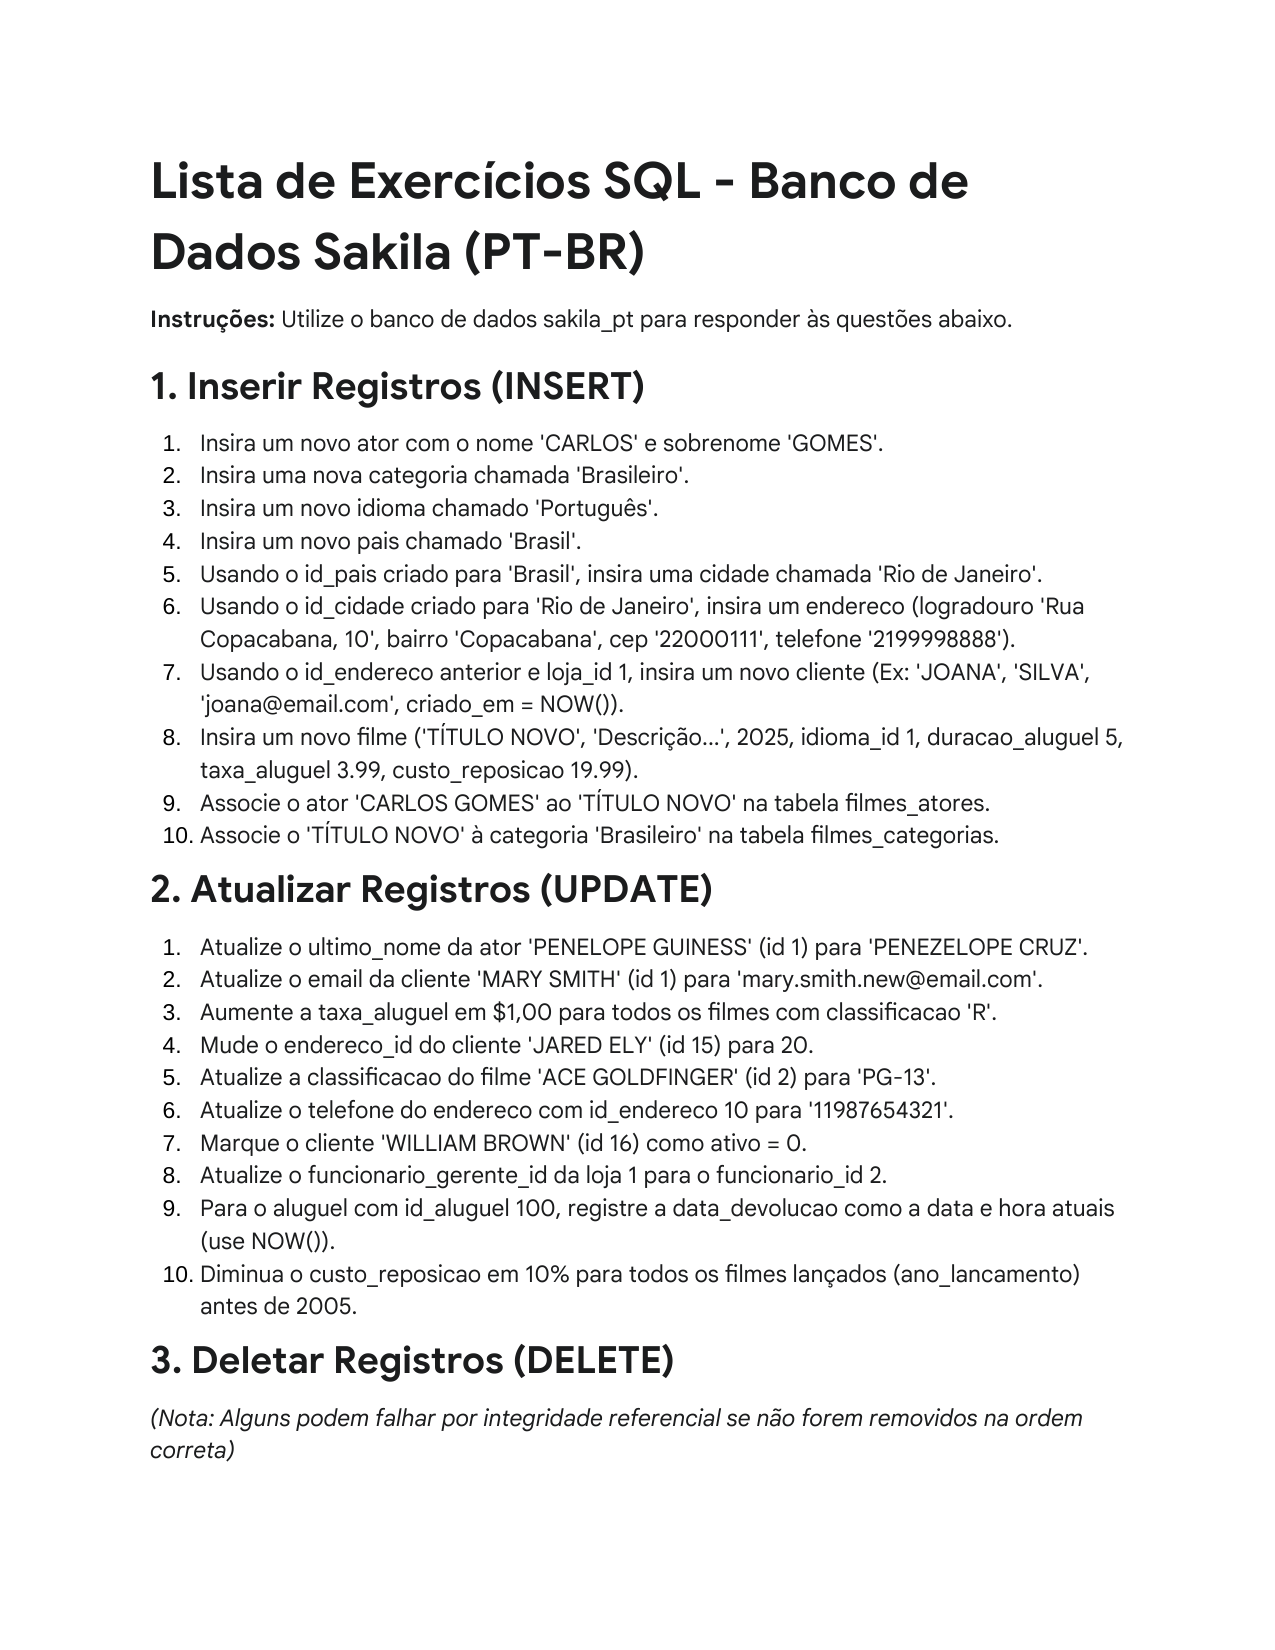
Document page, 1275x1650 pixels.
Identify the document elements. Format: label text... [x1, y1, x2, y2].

list Para o aluguel com id_aluguel 100, registre a data_devolucao como a data e hora atuais (use NOW()). [162, 1194, 1125, 1256]
subtitle Lista de Exercícios SQL - Banco de Dados Sakila (PT-BR) [150, 150, 1125, 284]
text (Nota: Alguns podem falhar por integridade referencial se não forem removidos na ordem correta) [150, 1404, 1125, 1465]
list Usando o id_cidade criado para 'Rio de Janeiro', insira um endereco (logradouro 'Rua Copacabana, 10', bairro 'Copacabana', cep '22000111', telefone '2199998888'). [162, 592, 1125, 654]
list Insira um novo filme ('TÍTULO NOVO', 'Descrição...', 2025, idioma_id 1, duracao_aluguel 5, taxa_aluguel 3.99, custo_reposicao 19.99). [162, 723, 1125, 785]
list Atualize o telefone do endereco com id_endereco 10 para '11987654321'. [162, 1096, 1125, 1125]
text Instruções: Utilize o banco de dados sakila_pt para responder às questões abaixo. [150, 305, 1125, 334]
list Atualize o funcionario_gerente_id da loja 1 para o funcionario_id 2. [162, 1162, 1125, 1190]
subtitle 1. Inserir Registros (INSERT) [150, 363, 1125, 410]
list Associe o ator 'CARLOS GOMES' ao 'TÍTULO NOVO' na tabela filmes_atores. [162, 789, 1125, 817]
list Aumente a taxa_aluguel em $1,00 para todos os filmes com classificacao 'R'. [162, 998, 1125, 1027]
subtitle 2. Atualizar Registros (UPDATE) [150, 867, 1125, 914]
list Atualize o ultimo_nome da ator 'PENELOPE GUINESS' (id 1) para 'PENEZELOPE CRUZ'. [162, 933, 1125, 961]
list Insira um novo ator com o nome 'CARLOS' e sobrenome 'GOMES'. [162, 429, 1125, 458]
list Atualize a classificacao do filme 'ACE GOLDFINGER' (id 2) para 'PG-13'. [162, 1063, 1125, 1092]
list Insira um novo idioma chamado 'Português'. [162, 494, 1125, 523]
list Diminua o custo_reposicao em 10% para todos os filmes lançados (ano_lancamento) antes de 2005. [162, 1260, 1125, 1321]
list Marque o cliente 'WILLIAM BROWN' (id 16) como ativo = 0. [162, 1129, 1125, 1158]
list Insira um novo pais chamado 'Brasil'. [162, 527, 1125, 556]
list Associe o 'TÍTULO NOVO' à categoria 'Brasileiro' na tabela filmes_categorias. [162, 821, 1125, 850]
list Usando o id_pais criado para 'Brasil', insira uma cidade chamada 'Rio de Janeiro'. [162, 560, 1125, 588]
list Atualize o email da cliente 'MARY SMITH' (id 1) para 'mary.smith.new@email.com'. [162, 965, 1125, 994]
list Usando o id_endereco anterior e loja_id 1, insira um novo cliente (Ex: 'JOANA', 'SILVA', 'joana@email.com', criado_em = NOW()). [162, 658, 1125, 719]
subtitle 3. Deletar Registros (DELETE) [150, 1338, 1125, 1385]
list Insira uma nova categoria chamada 'Brasileiro'. [162, 462, 1125, 490]
list Mude o endereco_id do cliente 'JARED ELY' (id 15) para 20. [162, 1031, 1125, 1059]
